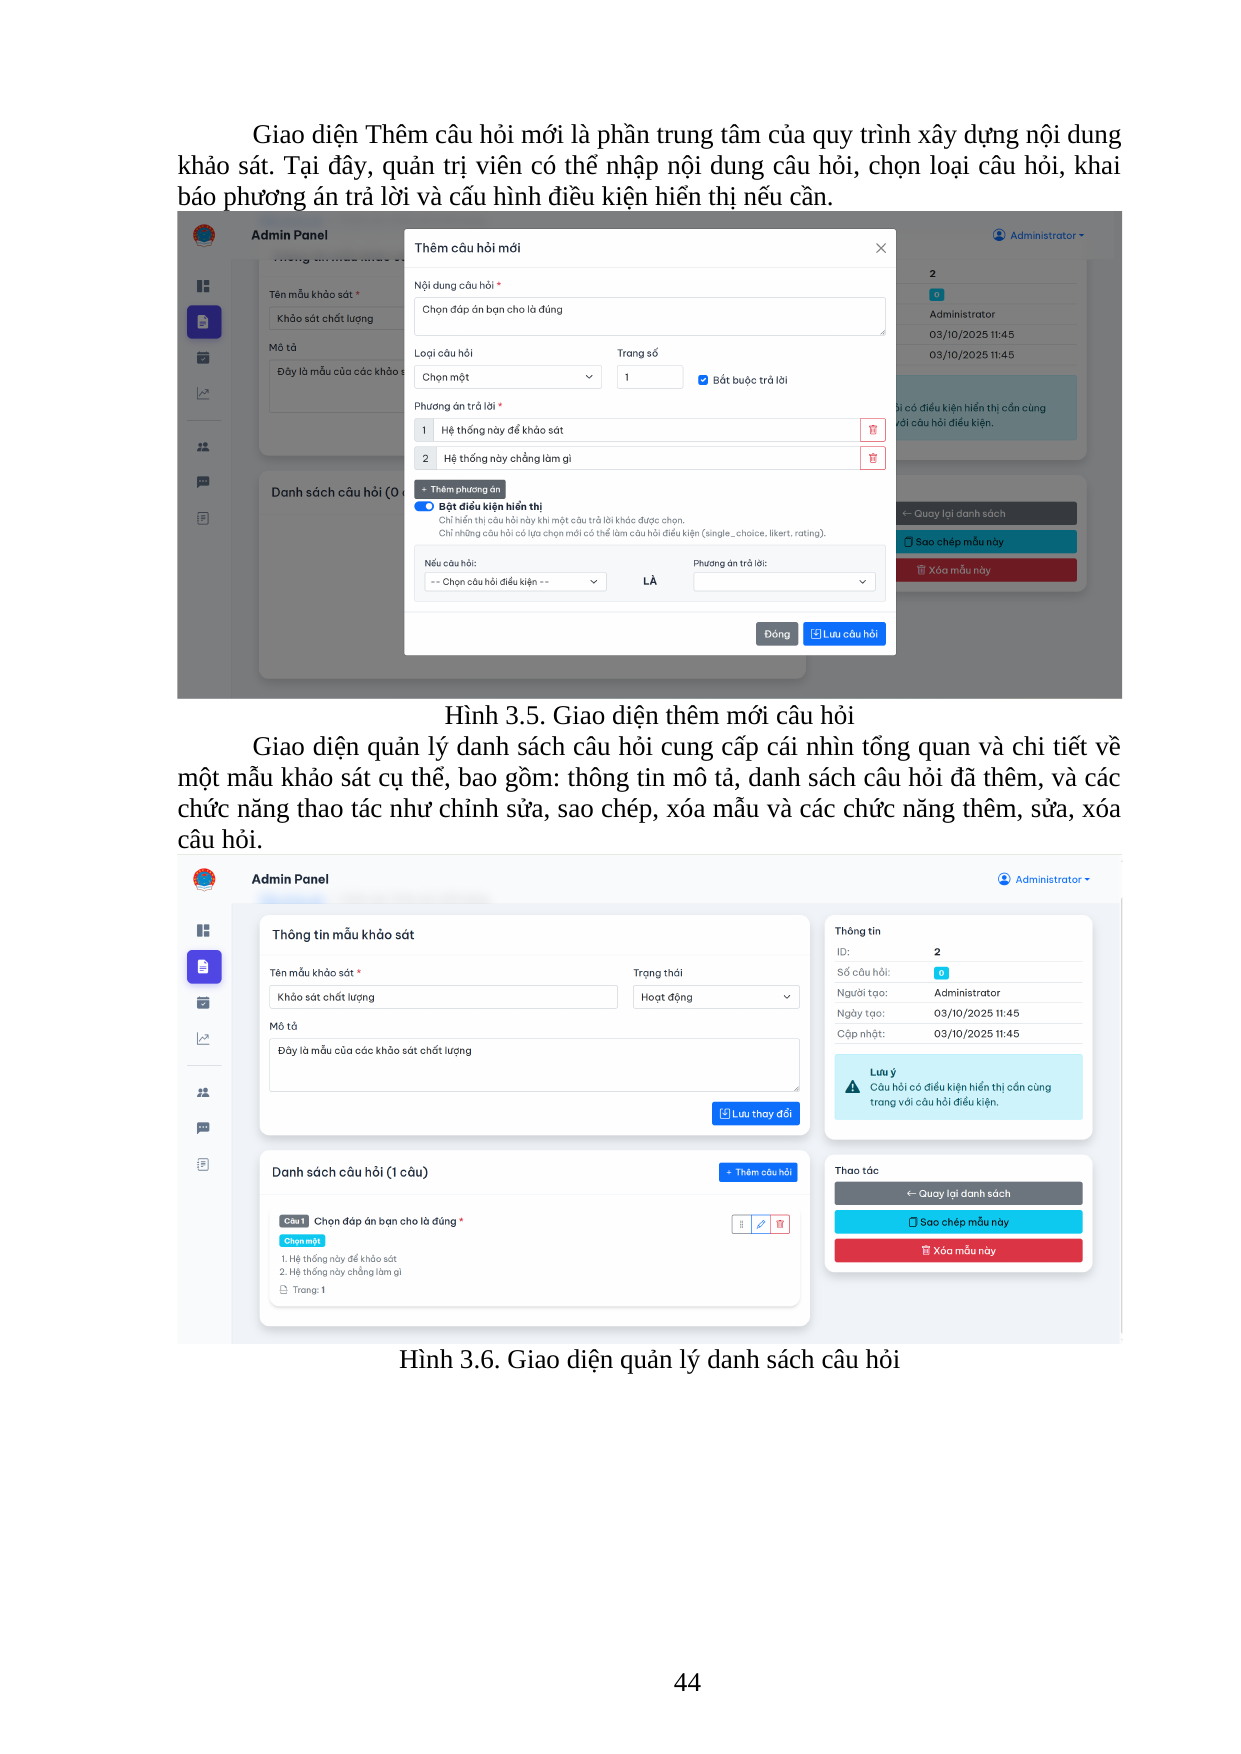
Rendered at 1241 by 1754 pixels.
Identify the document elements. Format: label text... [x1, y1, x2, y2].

picture [177, 854, 1123, 1344]
picture [177, 211, 1123, 699]
text Giao diện quản lý danh sách câu hỏi cung cấp cái nhìn tổng quan và chi tiết về một mẫu khảo sát cụ thể, bao gồm: thông tin mô tả, danh sách câu hỏi đã thêm, và các chức năng thao tác như chỉnh sửa, sao chép, xóa mẫu và các chức năng thêm, sửa, xóa câu hỏi. [177, 730, 1122, 854]
text Hình 3.6. Giao diện quản lý danh sách câu hỏi [177, 1344, 1122, 1374]
text Hình 3.5. Giao diện thêm mới câu hỏi [177, 699, 1122, 730]
text Giao diện Thêm câu hỏi mới là phần trung tâm của quy trình xây dựng nội dung khảo sát. Tại đây, quản trị viên có thể nhập nội dung câu hỏi, chọn loại câu hỏi, khai báo phương án trả lời và cấu hình điều kiện hiển thị nếu cần. [177, 118, 1122, 211]
